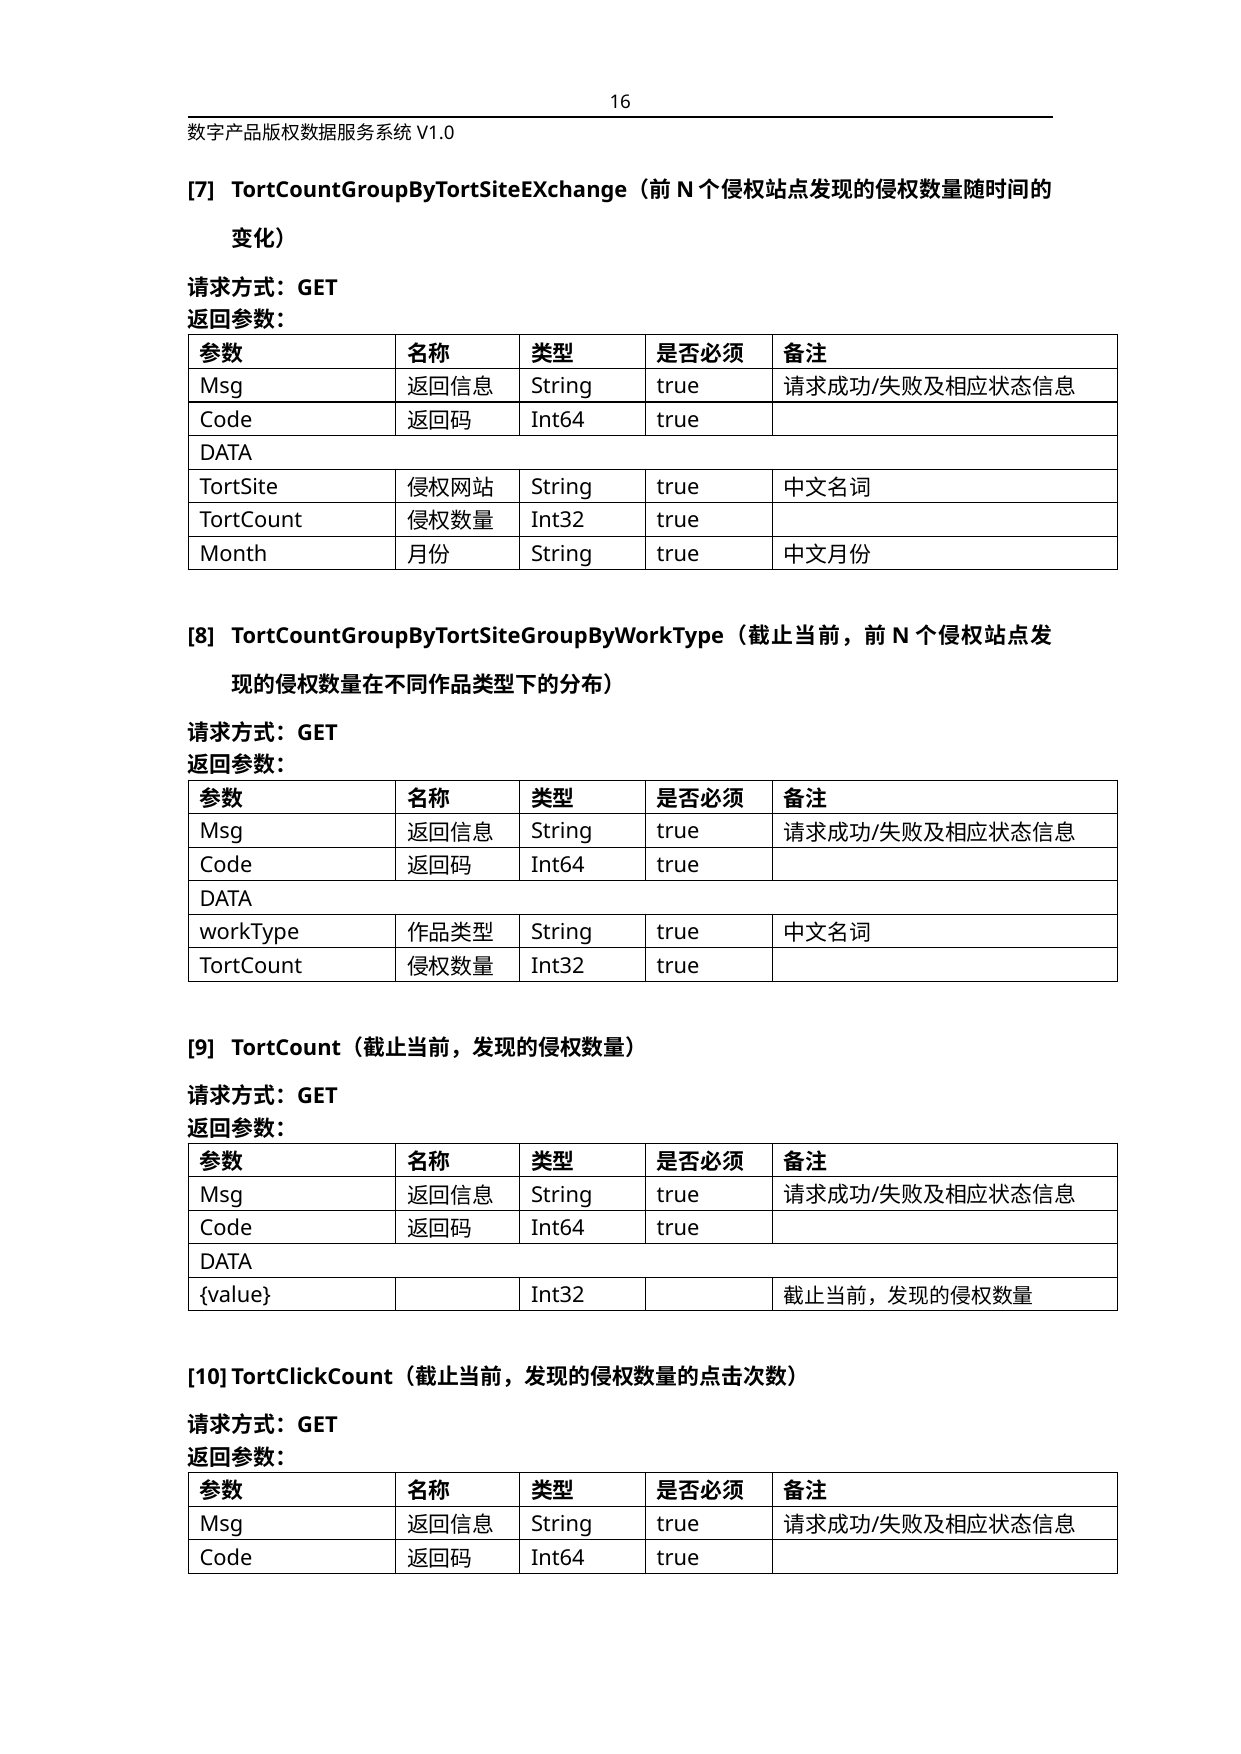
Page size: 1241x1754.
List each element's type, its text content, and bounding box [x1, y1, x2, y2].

table_header 名称 [396, 1144, 519, 1176]
table_header 名称 [396, 1473, 519, 1506]
table_cell Int64 [520, 403, 645, 435]
table_cell 中文名词 [773, 915, 1117, 947]
table_cell Msg [189, 814, 395, 847]
table_cell 截止当前，发现的侵权数量 [773, 1278, 1117, 1310]
table_cell Code [189, 403, 395, 435]
table_cell true [646, 503, 772, 536]
table_cell [773, 948, 1117, 981]
table_cell 请求成功/失败及相应状态信息 [773, 1507, 1117, 1539]
table_header 参数 [189, 335, 395, 368]
table_cell String [520, 1177, 645, 1210]
table_cell Code [189, 1211, 395, 1243]
table_header 是否必须 [646, 1473, 772, 1506]
table_cell Int64 [520, 1540, 645, 1573]
table_header 是否必须 [646, 1144, 772, 1176]
table_cell [646, 1278, 772, 1310]
table_cell Msg [189, 369, 395, 401]
table_cell String [520, 915, 645, 947]
table_cell DATA [189, 436, 1117, 468]
table_cell true [646, 1177, 772, 1210]
table_header 备注 [773, 1473, 1117, 1506]
table_cell DATA [189, 1244, 1117, 1277]
table_cell 中文月份 [773, 537, 1117, 569]
text 返回参数： [187, 302, 1053, 334]
table_cell String [520, 369, 645, 401]
table_header 参数 [189, 1144, 395, 1176]
table_cell [773, 848, 1117, 880]
table_cell 返回码 [396, 1540, 519, 1573]
table_cell String [520, 1507, 645, 1539]
table_cell 返回信息 [396, 814, 519, 847]
table_cell true [646, 1507, 772, 1539]
table_cell TortSite [189, 470, 395, 502]
table_cell String [520, 814, 645, 847]
table_cell true [646, 537, 772, 569]
list TortCountGroupByTortSiteEXchange（前N个侵权站点发现的侵权数量随时间的变化） [187, 172, 1053, 253]
text 返回参数： [187, 1110, 1053, 1143]
table_header 备注 [773, 335, 1117, 368]
text 请求方式：GET [187, 269, 1053, 302]
table_cell Month [189, 537, 395, 569]
table_cell true [646, 948, 772, 981]
table_cell workType [189, 915, 395, 947]
table_header 备注 [773, 781, 1117, 813]
table_cell 侵权数量 [396, 503, 519, 536]
table_cell true [646, 915, 772, 947]
table_cell 作品类型 [396, 915, 519, 947]
table_cell 返回信息 [396, 1177, 519, 1210]
table_header 类型 [520, 335, 645, 368]
table_header 名称 [396, 335, 519, 368]
table_cell Msg [189, 1177, 395, 1210]
table_cell 中文名词 [773, 470, 1117, 502]
table_cell [773, 403, 1117, 435]
table_cell true [646, 1211, 772, 1243]
table_header 类型 [520, 781, 645, 813]
table_cell true [646, 403, 772, 435]
table_cell Int32 [520, 1278, 645, 1310]
table_cell true [646, 814, 772, 847]
table_cell [773, 1540, 1117, 1573]
table_cell 侵权网站 [396, 470, 519, 502]
text 请求方式：GET [187, 1078, 1053, 1110]
table_cell 返回码 [396, 1211, 519, 1243]
table_cell true [646, 1540, 772, 1573]
table_cell 月份 [396, 537, 519, 569]
table_header 是否必须 [646, 781, 772, 813]
table_cell {value} [189, 1278, 395, 1310]
table_cell 返回信息 [396, 1507, 519, 1539]
table_header 名称 [396, 781, 519, 813]
table_cell true [646, 369, 772, 401]
table_cell [773, 503, 1117, 536]
table_header 类型 [520, 1473, 645, 1506]
table_cell 返回信息 [396, 369, 519, 401]
table_cell true [646, 848, 772, 880]
table_cell [773, 1211, 1117, 1243]
table_cell 返回码 [396, 848, 519, 880]
table_cell Int64 [520, 848, 645, 880]
table_cell 请求成功/失败及相应状态信息 [773, 1177, 1117, 1210]
table_cell TortCount [189, 503, 395, 536]
table_cell DATA [189, 881, 1117, 914]
table_cell Int64 [520, 1211, 645, 1243]
table_cell 侵权数量 [396, 948, 519, 981]
list TortClickCount（截止当前，发现的侵权数量的点击次数） [187, 1359, 1053, 1391]
table_cell 请求成功/失败及相应状态信息 [773, 814, 1117, 847]
table_cell Int32 [520, 948, 645, 981]
table_header 备注 [773, 1144, 1117, 1176]
text 返回参数： [187, 747, 1053, 779]
list TortCount（截止当前，发现的侵权数量） [187, 1029, 1053, 1062]
text 请求方式：GET [187, 1407, 1053, 1439]
table_cell Code [189, 848, 395, 880]
text 返回参数： [187, 1439, 1053, 1472]
table_cell TortCount [189, 948, 395, 981]
list TortCountGroupByTortSiteGroupByWorkType（截止当前，前N个侵权站点发现的侵权数量在不同作品类型下的分布） [187, 617, 1053, 699]
table_header 参数 [189, 781, 395, 813]
text 请求方式：GET [187, 714, 1053, 747]
table_header 类型 [520, 1144, 645, 1176]
table_cell true [646, 470, 772, 502]
table_cell Code [189, 1540, 395, 1573]
table_header 参数 [189, 1473, 395, 1506]
table_cell 返回码 [396, 403, 519, 435]
table_cell Msg [189, 1507, 395, 1539]
table_cell 请求成功/失败及相应状态信息 [773, 369, 1117, 401]
table_header 是否必须 [646, 335, 772, 368]
table_cell Int32 [520, 503, 645, 536]
table_cell [396, 1278, 519, 1310]
table_cell String [520, 537, 645, 569]
table_cell String [520, 470, 645, 502]
